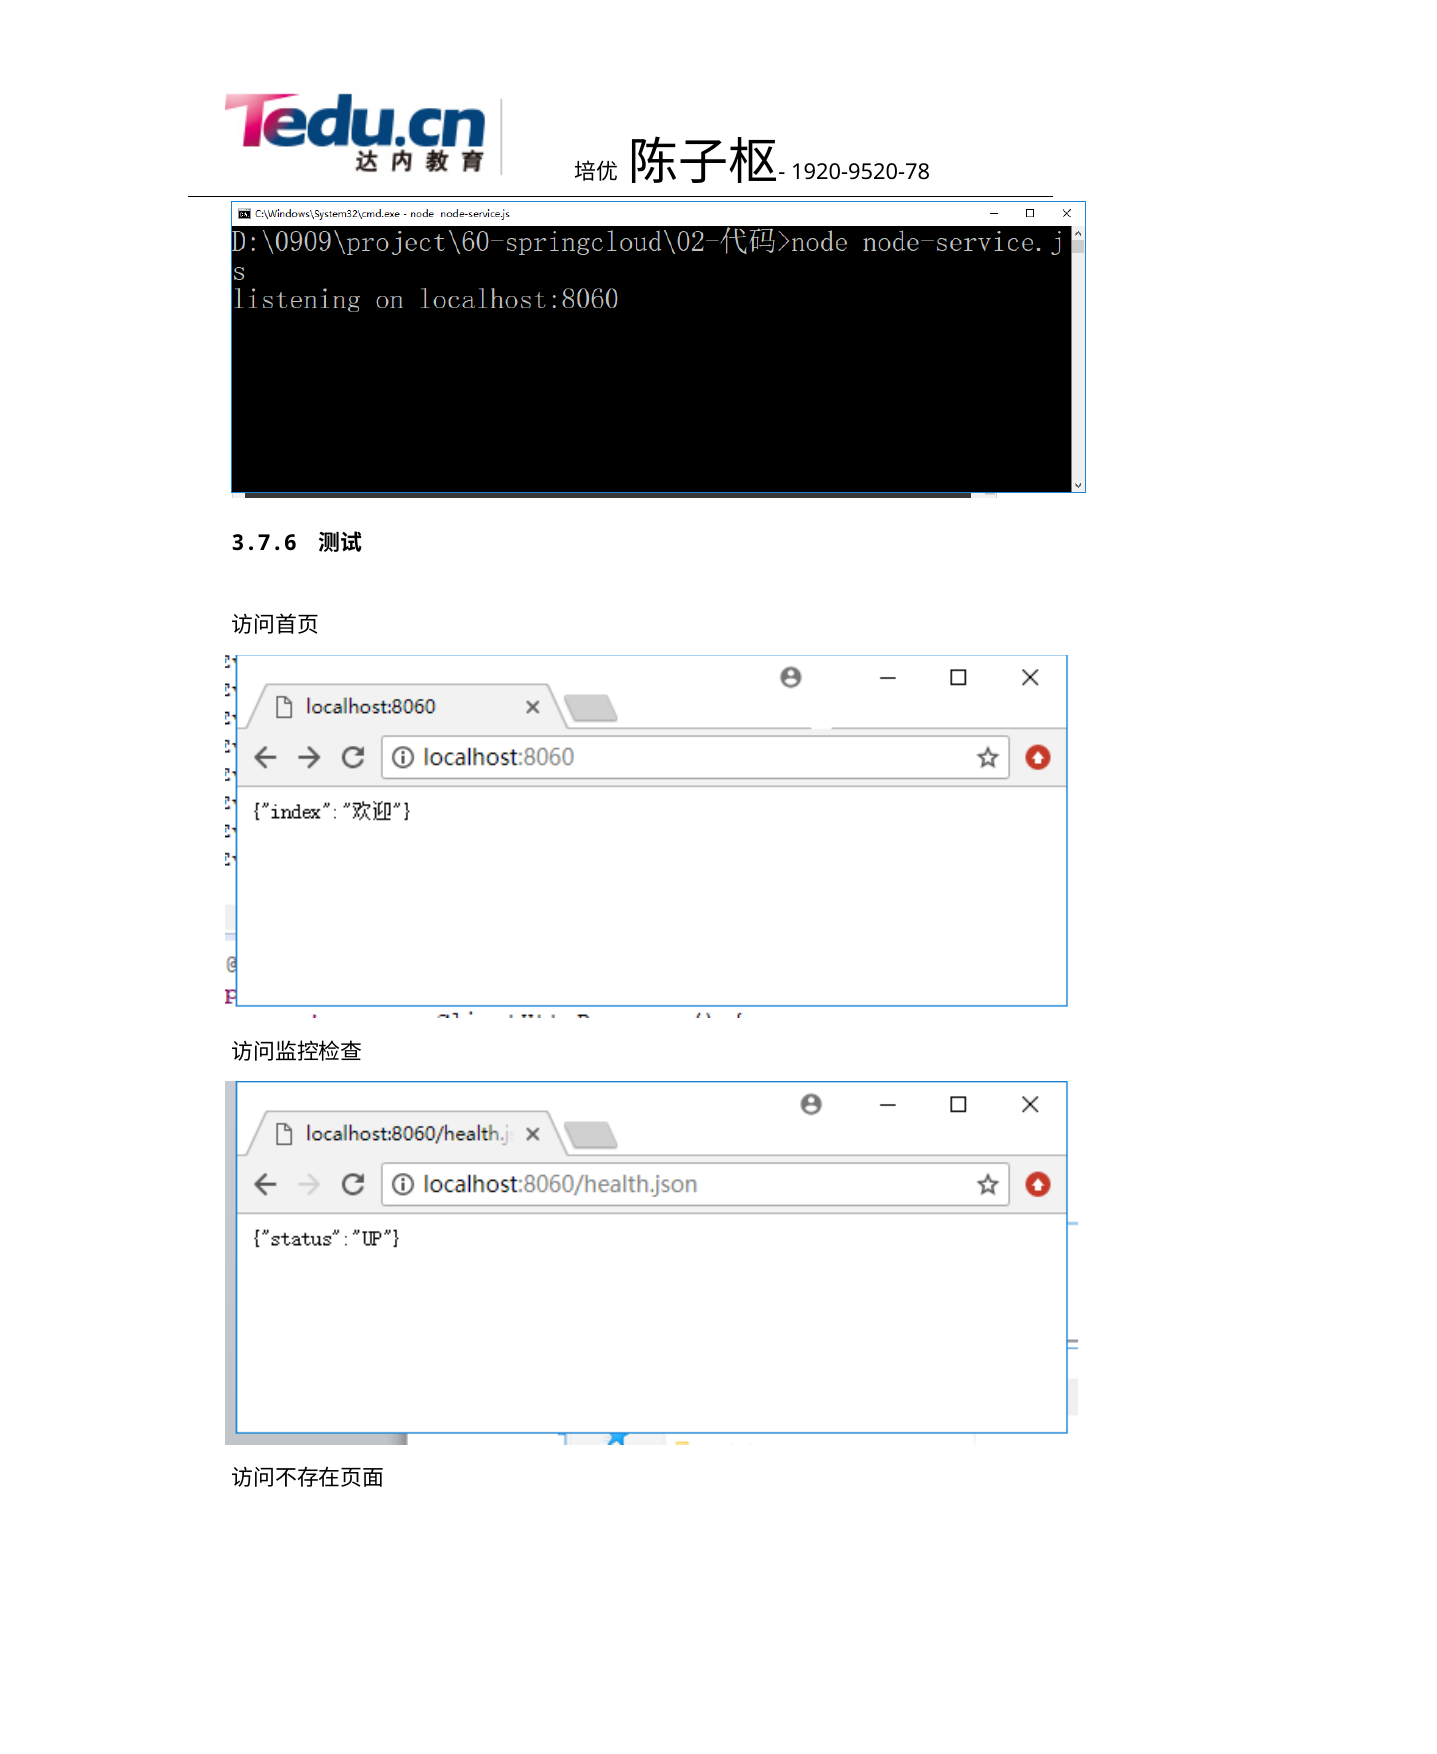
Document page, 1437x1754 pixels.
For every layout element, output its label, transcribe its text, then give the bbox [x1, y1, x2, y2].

picture [225, 88, 507, 180]
subtitle 测试 [187, 525, 1053, 557]
text 访问不存在页面 [187, 1460, 1053, 1492]
text 访问监控检查 [187, 1034, 1053, 1065]
text 访问首页 [187, 607, 1053, 639]
picture [225, 201, 1091, 498]
picture [225, 655, 1079, 1018]
picture [225, 1081, 1079, 1445]
